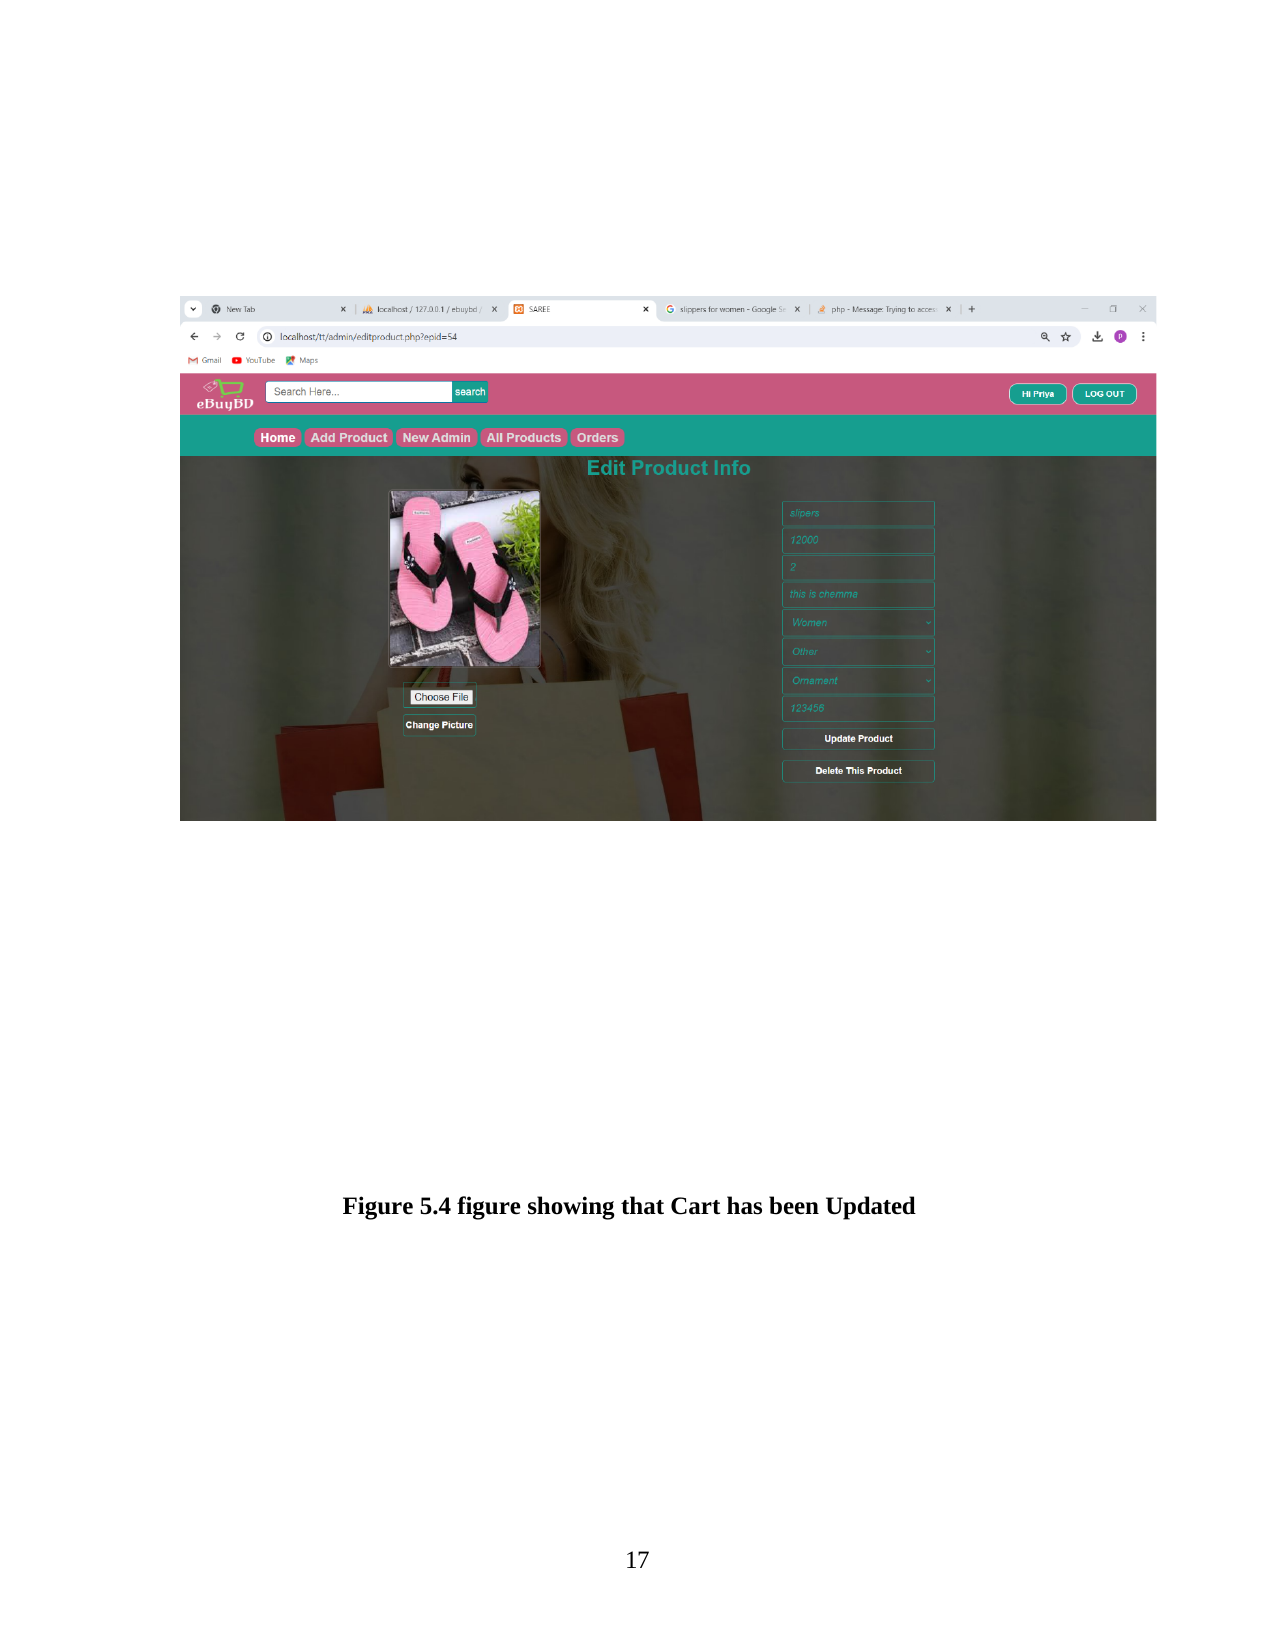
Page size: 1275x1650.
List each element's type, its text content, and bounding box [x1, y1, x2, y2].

picture [180, 296, 1157, 821]
subtitle Figure 5.4 figure showing that Cart has been Updated [342, 1191, 1156, 1220]
